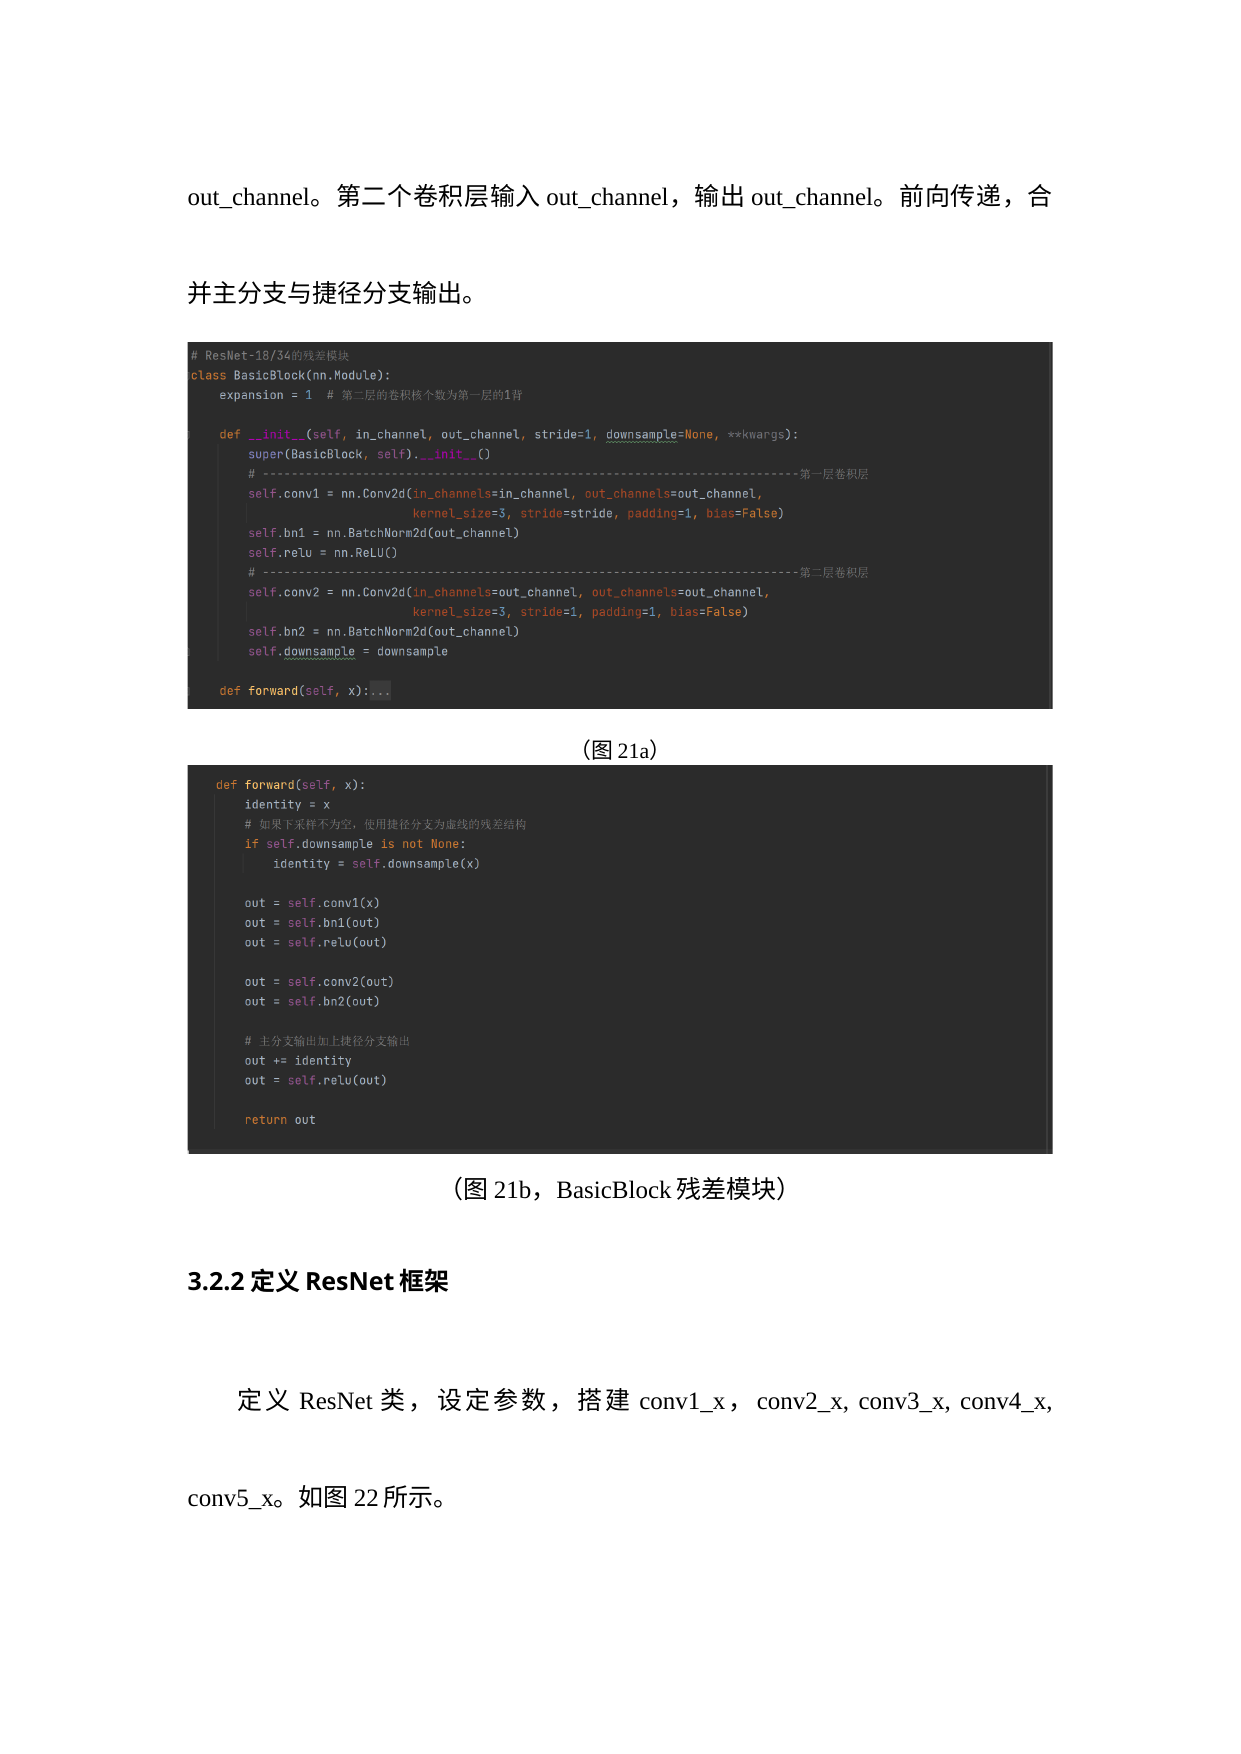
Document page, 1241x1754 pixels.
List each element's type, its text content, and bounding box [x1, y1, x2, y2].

picture [187, 342, 1053, 709]
subtitle 3.2.2定义ResNet框架 [187, 1247, 1053, 1312]
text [187, 162, 1053, 324]
text 定义ResNet类，设定参数，搭建conv1_x，conv2_x, conv3_x, conv4_x, conv5_x。如图22所示。 [187, 1366, 1053, 1528]
text （图21b，BasicBlock残差模块） [187, 1155, 1053, 1220]
picture [187, 765, 1053, 1154]
text （图21a） [187, 733, 1053, 765]
